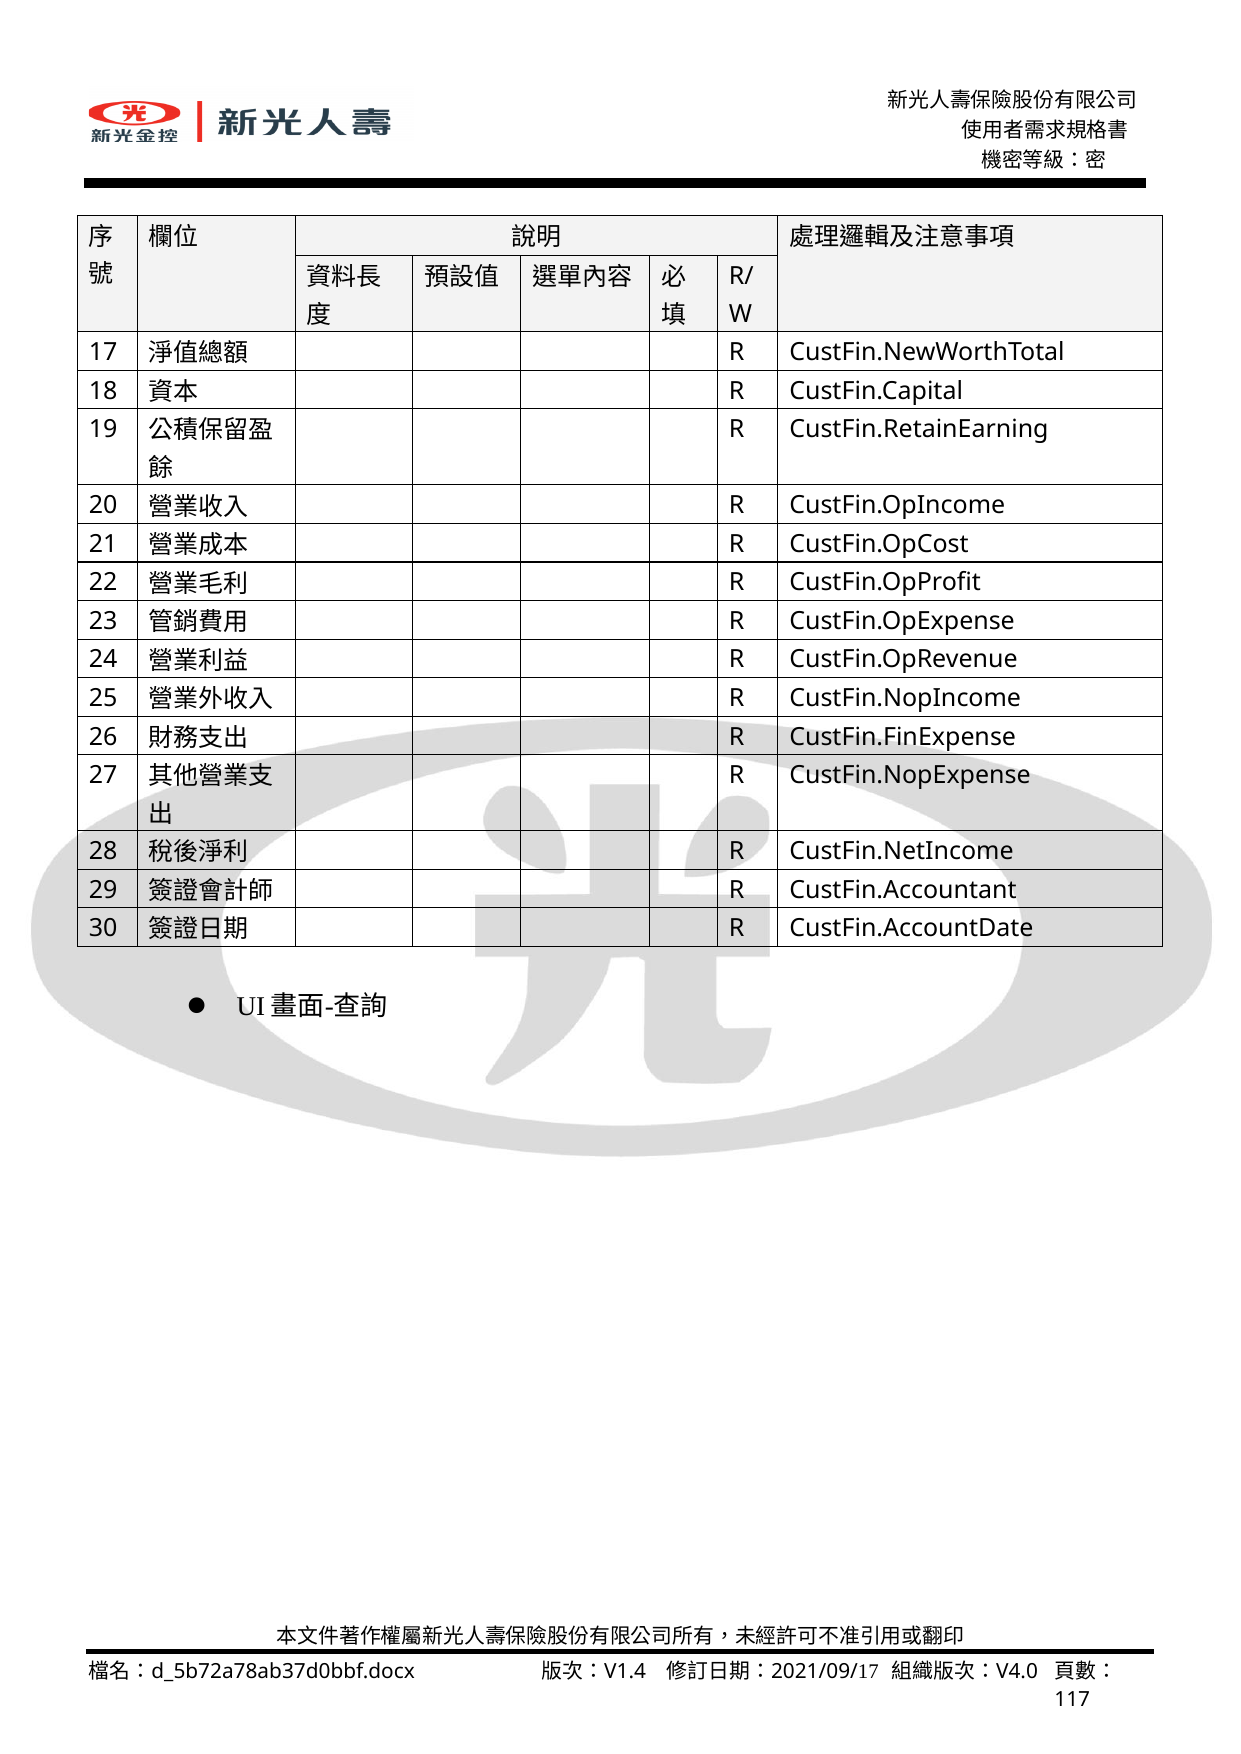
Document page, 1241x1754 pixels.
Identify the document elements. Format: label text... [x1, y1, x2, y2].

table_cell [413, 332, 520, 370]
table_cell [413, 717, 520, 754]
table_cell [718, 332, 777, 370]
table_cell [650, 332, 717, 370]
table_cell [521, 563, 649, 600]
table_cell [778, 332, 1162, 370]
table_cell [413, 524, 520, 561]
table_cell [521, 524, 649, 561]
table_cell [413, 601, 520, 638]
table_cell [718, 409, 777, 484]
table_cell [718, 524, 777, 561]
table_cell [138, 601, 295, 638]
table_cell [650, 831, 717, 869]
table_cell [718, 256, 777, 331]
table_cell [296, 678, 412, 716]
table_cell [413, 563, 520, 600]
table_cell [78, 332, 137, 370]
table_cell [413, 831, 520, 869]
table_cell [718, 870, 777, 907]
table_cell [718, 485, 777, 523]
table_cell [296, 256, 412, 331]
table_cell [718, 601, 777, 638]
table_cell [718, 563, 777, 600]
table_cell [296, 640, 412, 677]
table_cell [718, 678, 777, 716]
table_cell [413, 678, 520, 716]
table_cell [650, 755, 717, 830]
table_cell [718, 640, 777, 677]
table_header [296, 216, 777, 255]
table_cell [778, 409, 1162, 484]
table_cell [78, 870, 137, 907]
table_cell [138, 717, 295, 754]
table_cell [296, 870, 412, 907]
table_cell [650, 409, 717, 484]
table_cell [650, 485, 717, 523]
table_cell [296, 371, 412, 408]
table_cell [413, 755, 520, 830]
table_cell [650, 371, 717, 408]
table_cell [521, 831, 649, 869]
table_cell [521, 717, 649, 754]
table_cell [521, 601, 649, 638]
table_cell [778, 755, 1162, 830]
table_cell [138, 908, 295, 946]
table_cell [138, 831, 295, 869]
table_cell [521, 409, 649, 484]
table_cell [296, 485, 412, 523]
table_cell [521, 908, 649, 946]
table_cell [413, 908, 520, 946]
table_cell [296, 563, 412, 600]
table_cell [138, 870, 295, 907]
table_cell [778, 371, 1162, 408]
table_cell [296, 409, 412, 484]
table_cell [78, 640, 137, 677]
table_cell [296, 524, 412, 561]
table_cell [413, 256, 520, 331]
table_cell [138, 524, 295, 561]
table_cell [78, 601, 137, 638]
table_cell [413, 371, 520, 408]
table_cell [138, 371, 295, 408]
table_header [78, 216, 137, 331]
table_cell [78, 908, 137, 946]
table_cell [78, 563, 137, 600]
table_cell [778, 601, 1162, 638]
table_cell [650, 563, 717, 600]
list UI畫面-查詢 [186, 984, 1152, 1023]
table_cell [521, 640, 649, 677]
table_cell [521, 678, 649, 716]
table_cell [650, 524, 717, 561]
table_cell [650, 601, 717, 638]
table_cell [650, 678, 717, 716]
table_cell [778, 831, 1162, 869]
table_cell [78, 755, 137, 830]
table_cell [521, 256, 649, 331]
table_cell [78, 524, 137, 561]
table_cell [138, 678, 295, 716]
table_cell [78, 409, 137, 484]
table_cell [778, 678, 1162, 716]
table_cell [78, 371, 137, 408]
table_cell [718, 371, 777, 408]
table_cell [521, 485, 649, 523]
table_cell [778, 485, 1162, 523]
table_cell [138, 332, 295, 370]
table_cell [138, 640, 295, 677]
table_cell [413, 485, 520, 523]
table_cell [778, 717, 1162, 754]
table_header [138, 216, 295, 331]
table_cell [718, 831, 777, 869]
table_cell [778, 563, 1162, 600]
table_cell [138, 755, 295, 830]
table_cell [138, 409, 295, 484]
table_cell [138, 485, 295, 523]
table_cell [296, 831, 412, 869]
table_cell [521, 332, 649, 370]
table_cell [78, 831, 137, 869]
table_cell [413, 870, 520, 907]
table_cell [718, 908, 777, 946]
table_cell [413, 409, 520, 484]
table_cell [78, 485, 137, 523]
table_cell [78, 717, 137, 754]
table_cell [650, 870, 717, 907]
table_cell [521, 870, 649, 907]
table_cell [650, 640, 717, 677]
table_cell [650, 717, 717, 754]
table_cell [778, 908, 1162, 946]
picture [25, 709, 1215, 1163]
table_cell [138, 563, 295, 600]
picture [88, 86, 414, 142]
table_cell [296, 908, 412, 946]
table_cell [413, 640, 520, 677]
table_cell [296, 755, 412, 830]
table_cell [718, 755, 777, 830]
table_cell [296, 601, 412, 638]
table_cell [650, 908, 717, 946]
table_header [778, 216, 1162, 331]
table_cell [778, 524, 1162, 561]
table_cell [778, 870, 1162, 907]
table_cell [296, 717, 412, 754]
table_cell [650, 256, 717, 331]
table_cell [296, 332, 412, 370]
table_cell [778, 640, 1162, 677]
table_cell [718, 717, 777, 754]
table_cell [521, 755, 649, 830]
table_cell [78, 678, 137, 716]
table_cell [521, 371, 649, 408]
